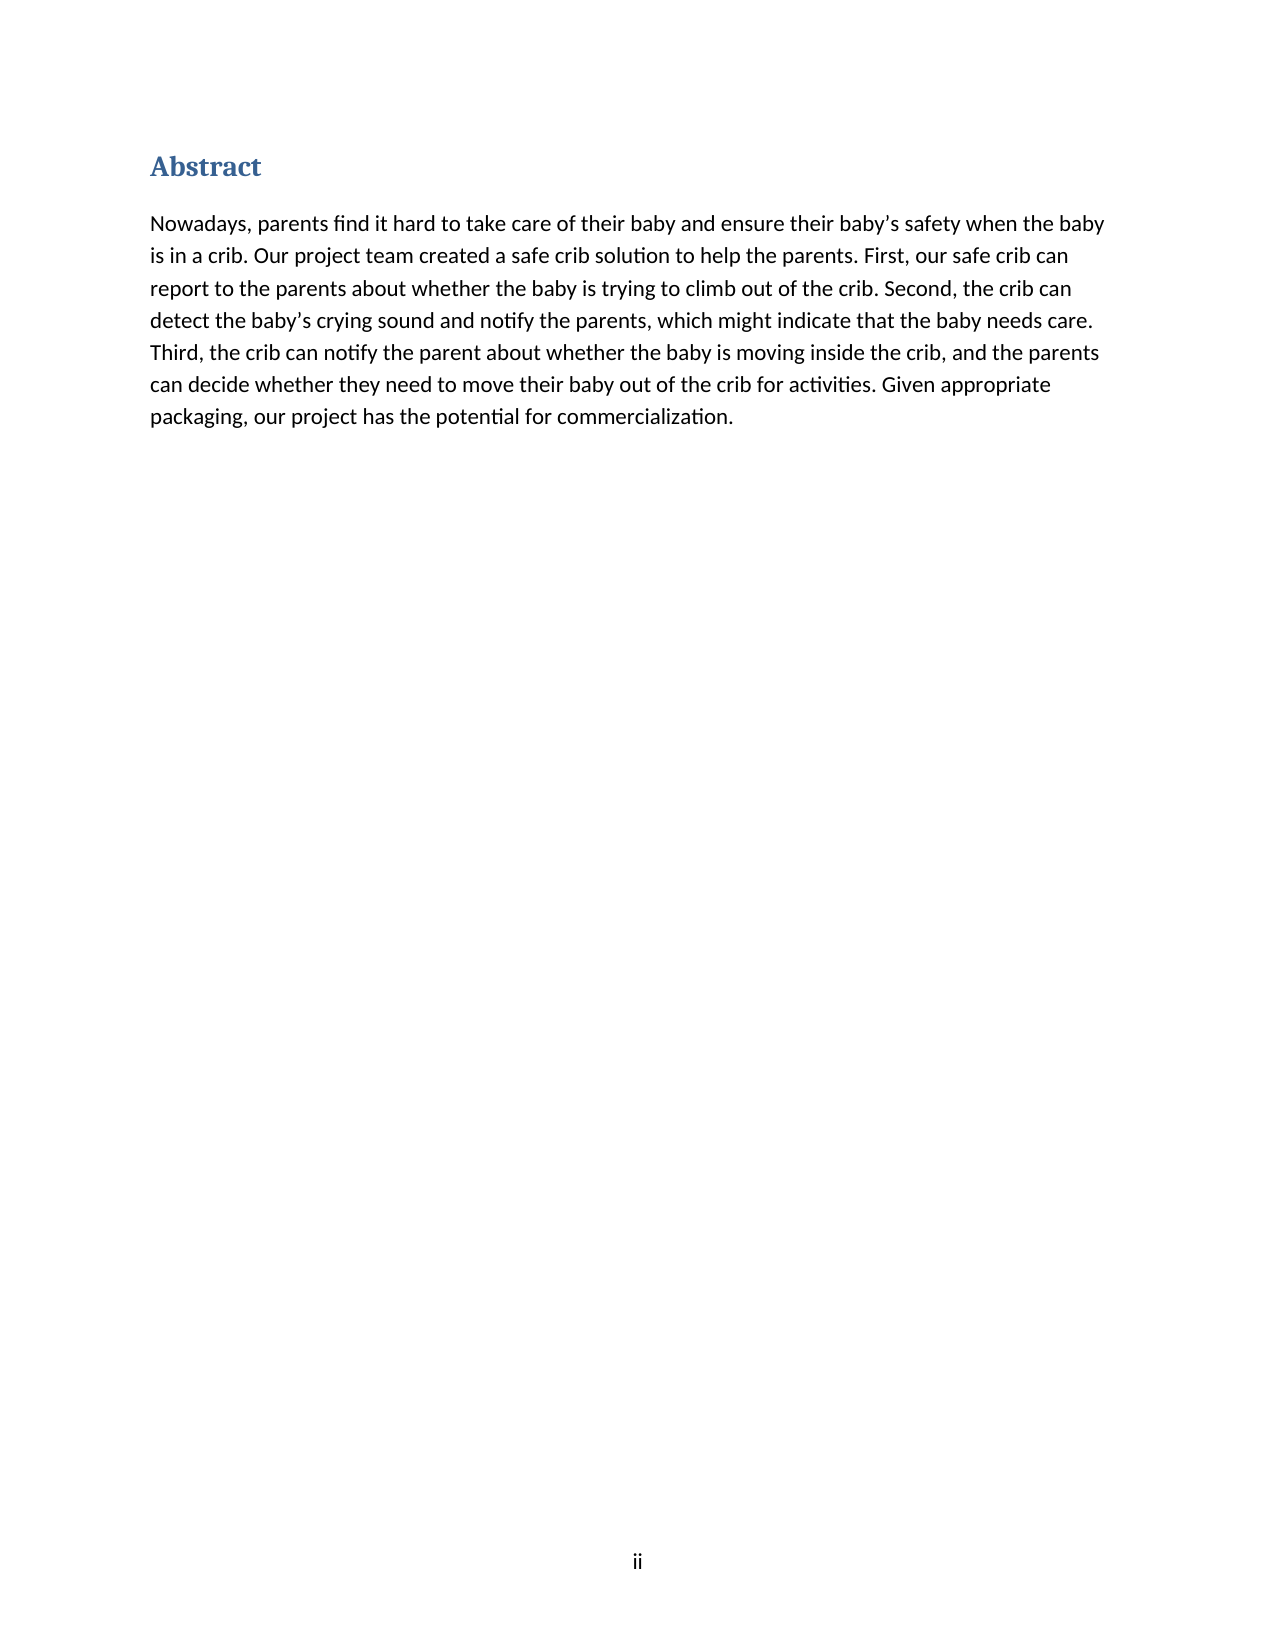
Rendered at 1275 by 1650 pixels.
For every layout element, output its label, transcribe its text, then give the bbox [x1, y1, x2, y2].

text Abstract [150, 150, 1125, 183]
text Nowadays, parents find it hard to take care of their baby and ensure their baby’s safety when the baby is in a crib. Our project team created a safe crib solution to help the parents. First, our safe crib can report to the parents about whether the baby is trying to climb out of the crib. Second, the crib can detect the baby’s crying sound and notify the parents, which might indicate that the baby needs care. Third, the crib can notify the parent about whether the baby is moving inside the crib, and the parents can decide whether they need to move their baby out of the crib for activities. Given appropriate packaging, our project has the potential for commercialization. [150, 209, 1125, 431]
